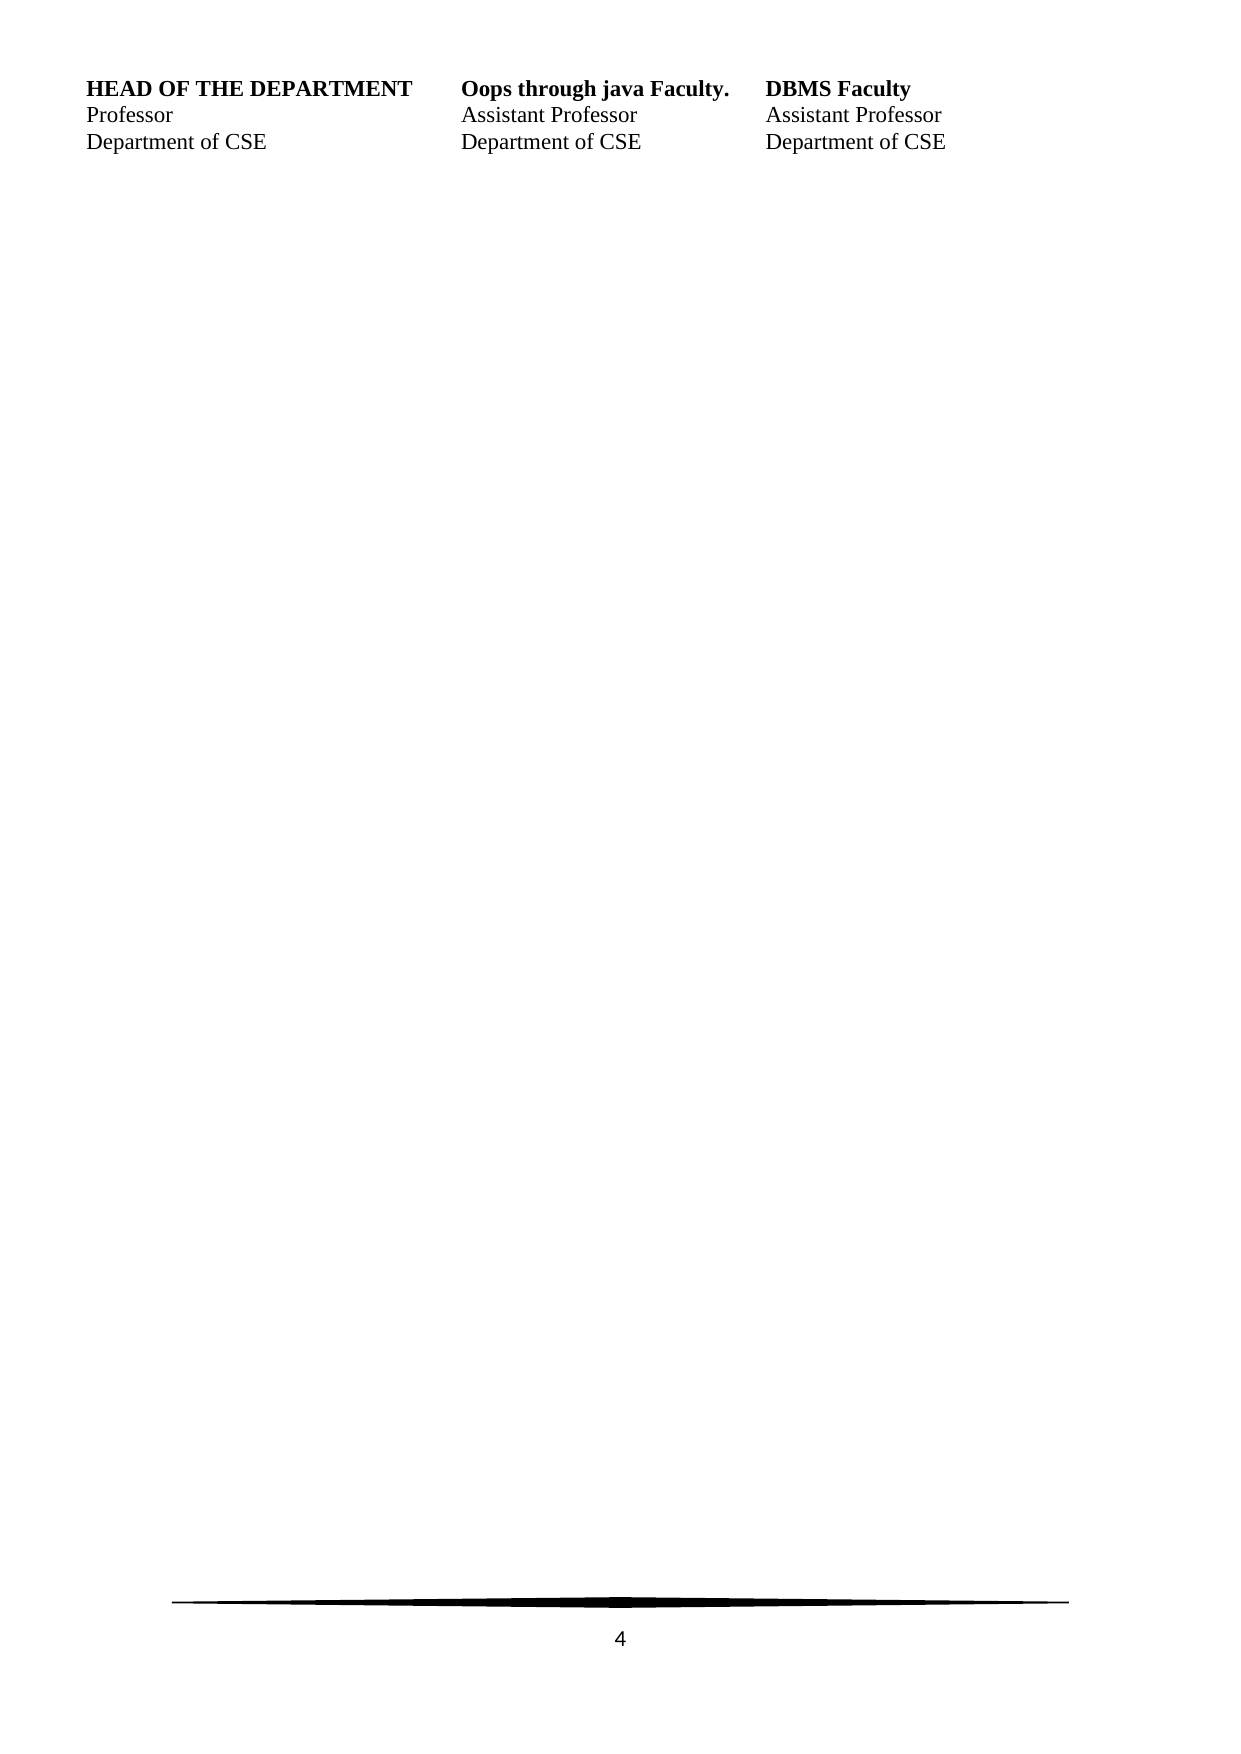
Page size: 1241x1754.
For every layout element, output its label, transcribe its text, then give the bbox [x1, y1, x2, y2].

table_cell Department of CSE [450, 128, 754, 154]
table_cell Department of CSE [75, 128, 449, 154]
table_cell DBMS Faculty Assistant Professor [754, 75, 1050, 128]
table_cell HEAD OF THE DEPARTMENT Professor [75, 75, 449, 128]
table_cell Oops through java Faculty. Assistant Professor [450, 75, 754, 128]
table_cell Department of CSE [754, 128, 1050, 154]
